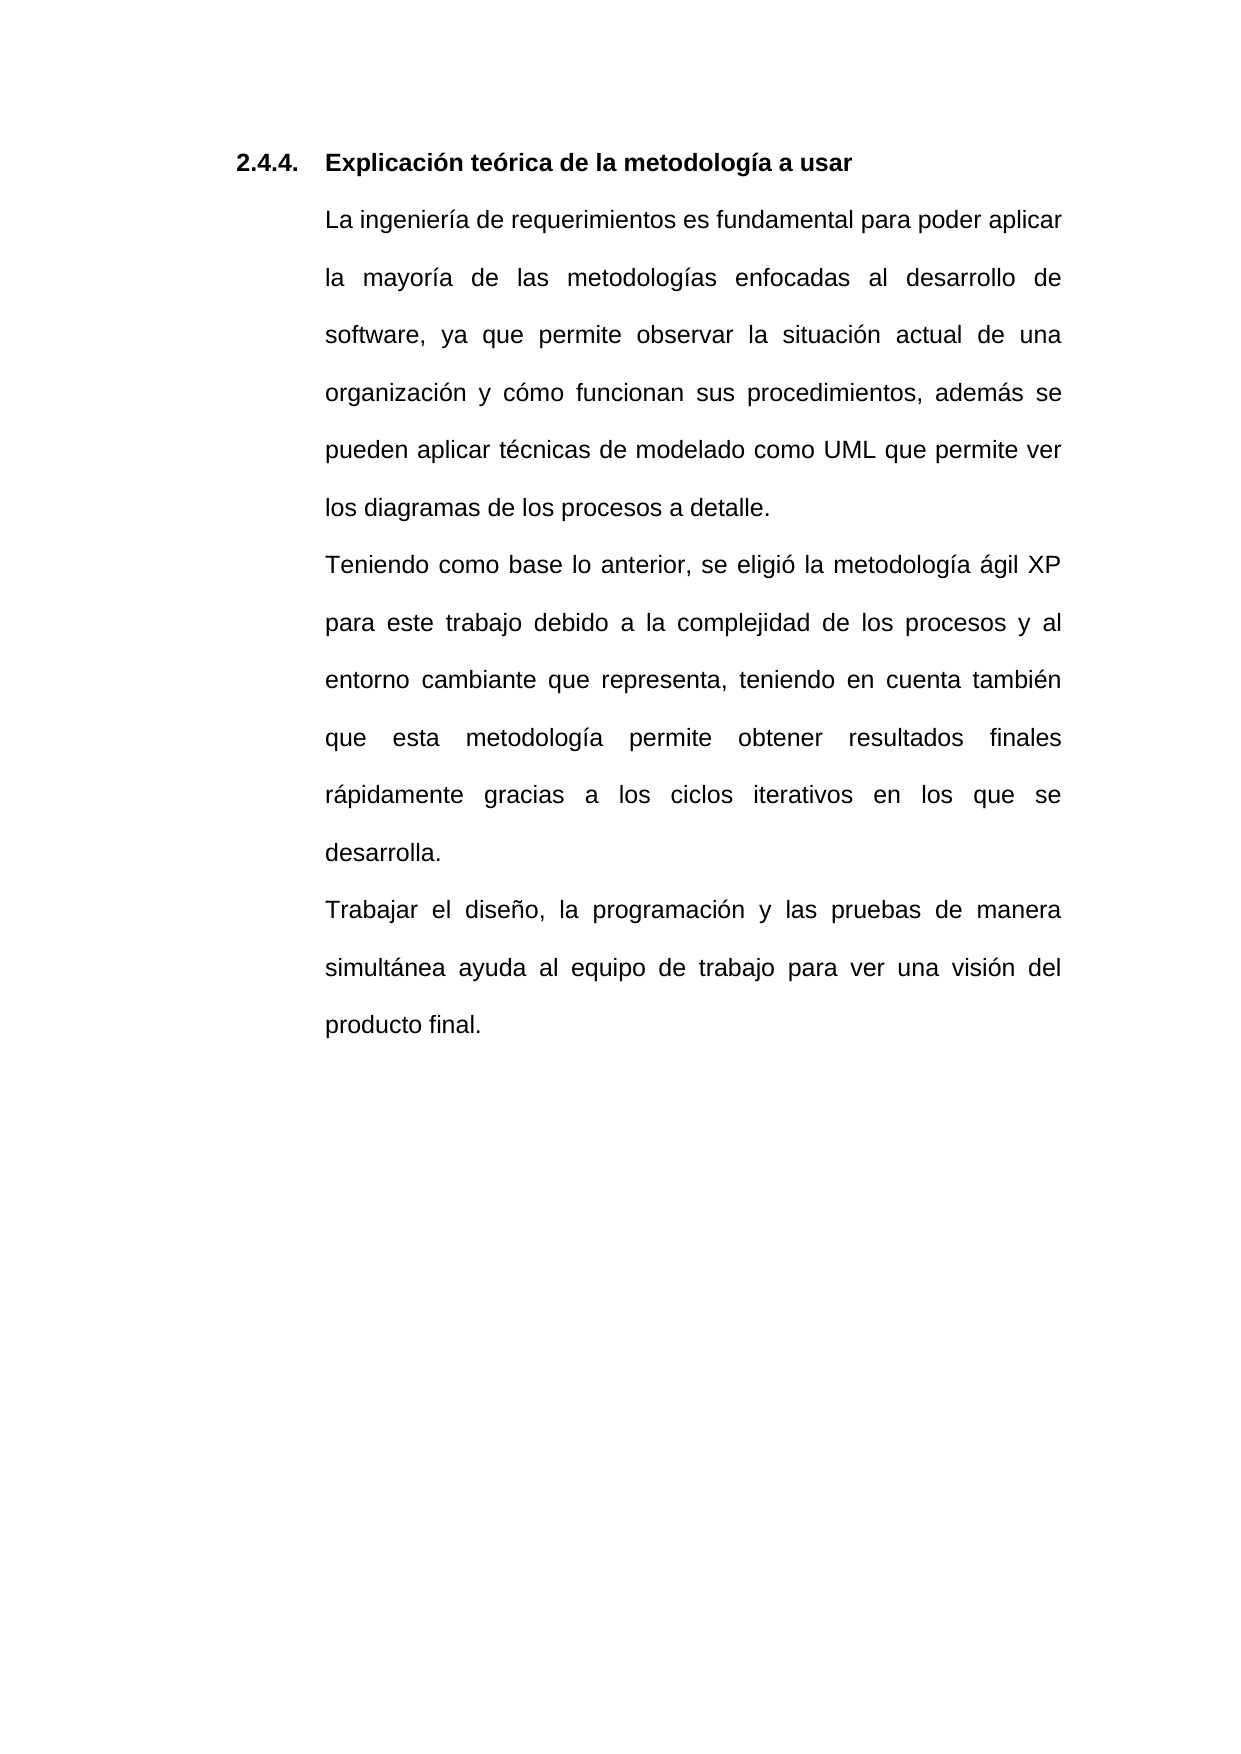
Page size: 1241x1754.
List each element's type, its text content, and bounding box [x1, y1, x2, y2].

list La ingeniería de requerimientos es fundamental para poder aplicar la mayoría de las metodologías enfocadas al desarrollo de software, ya que permite observar la situación actual de una organización y cómo funcionan sus procedimientos, además se pueden aplicar técnicas de modelado como UML que permite ver los diagramas de los procesos a detalle. [325, 205, 1063, 521]
list Trabajar el diseño, la programación y las pruebas de manera simultánea ayuda al equipo de trabajo para ver una visión del producto final. [325, 895, 1063, 1039]
list Explicación teórica de la metodología a usar [236, 148, 1063, 176]
list Teniendo como base lo anterior, se eligió la metodología ágil XP para este trabajo debido a la complejidad de los procesos y al entorno cambiante que representa, teniendo en cuenta también que esta metodología permite obtener resultados finales rápidamente gracias a los ciclos iterativos en los que se desarrolla. [325, 550, 1063, 866]
